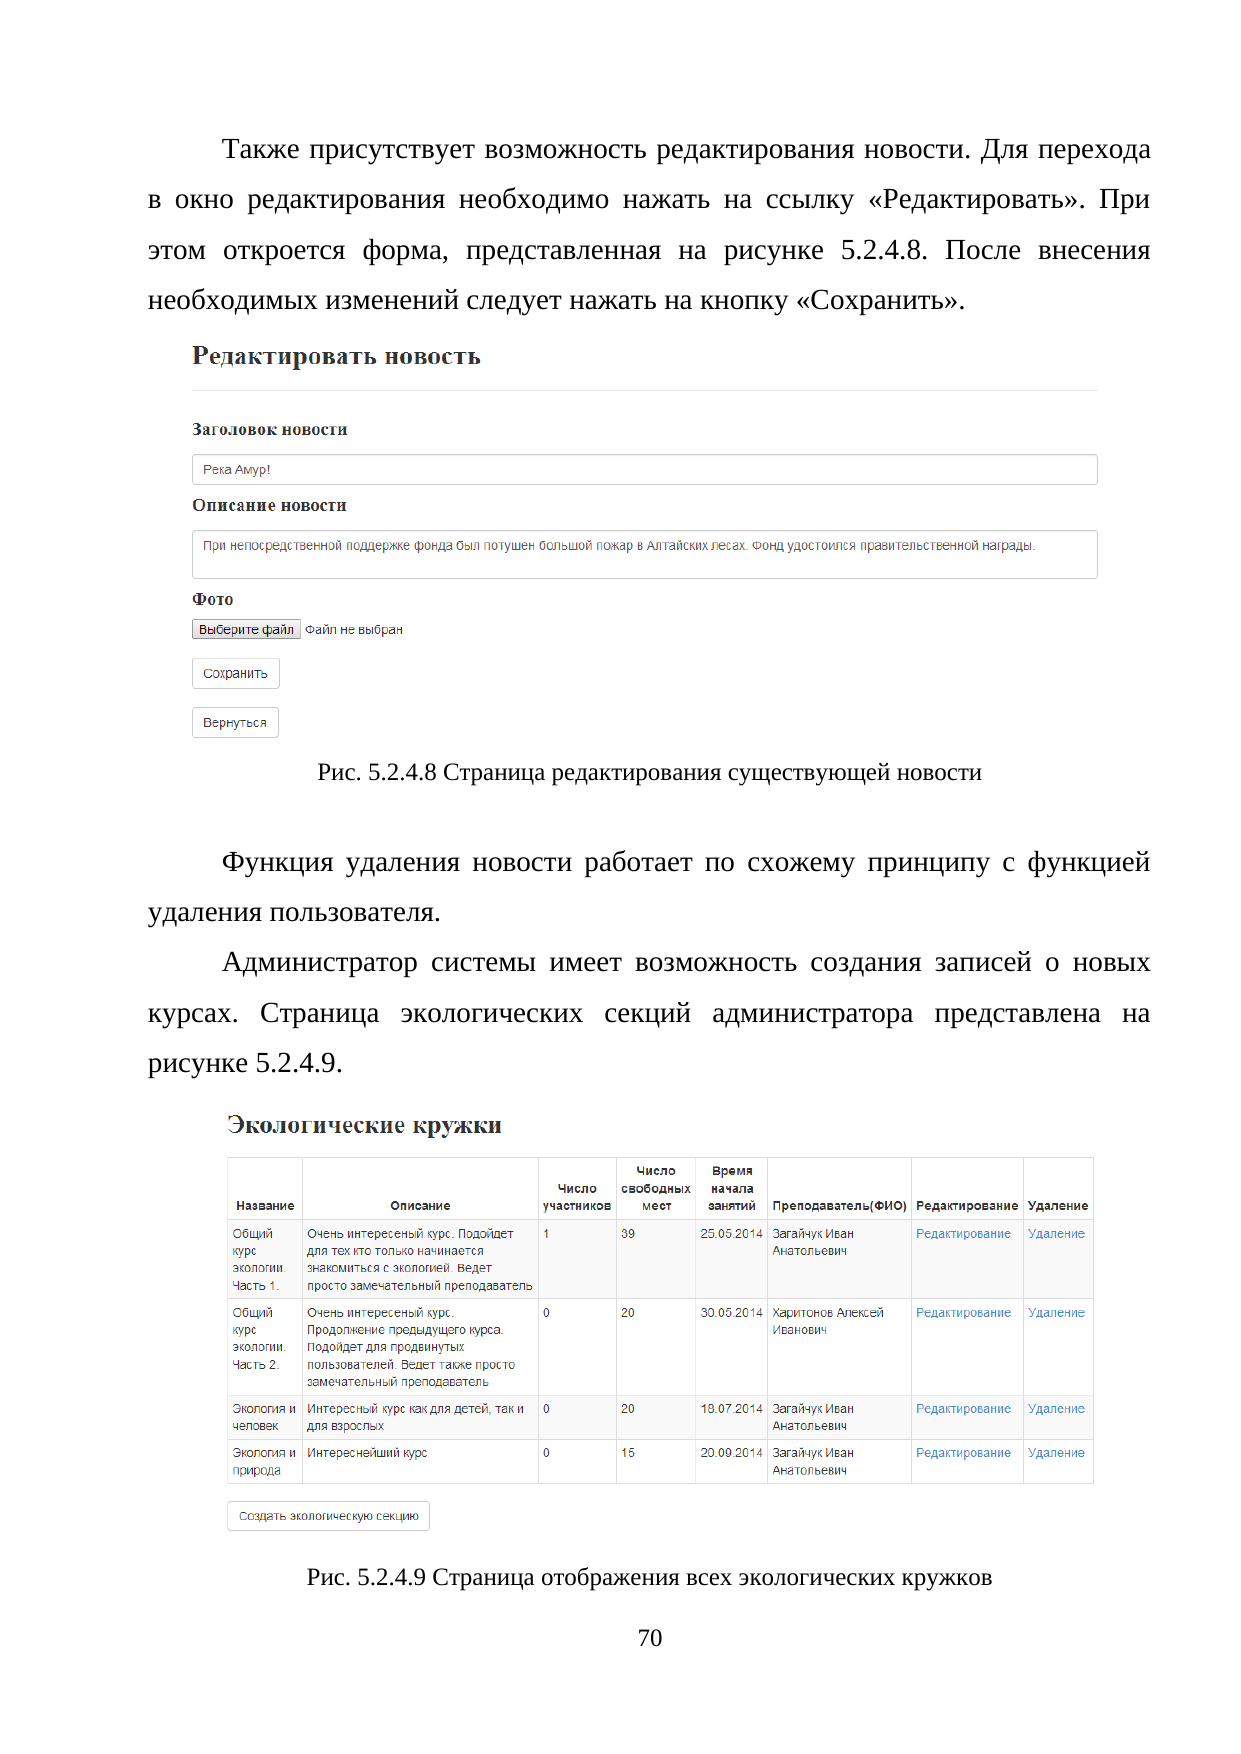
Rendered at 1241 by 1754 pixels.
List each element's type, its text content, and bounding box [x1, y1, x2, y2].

text Рис. 5.2.4.9 Страница отображения всех экологических кружков [148, 1562, 1152, 1591]
text Также присутствует возможность редактирования новости. Для перехода в окно редактирования необходимо нажать на ссылку «Редактировать». При этом откроется форма, представленная на рисунке 5.2.4.8. После внесения необходимых изменений следует нажать на кнопку «Сохранить». [148, 131, 1152, 316]
text Администратор системы имеет возможность создания записей о новых курсах. Страница экологических секций администратора представлена на рисунке 5.2.4.9. [148, 944, 1152, 1078]
picture [221, 1095, 1111, 1546]
text Рис. 5.2.4.8 Страница редактирования существующей новости [148, 757, 1152, 786]
text Функция удаления новости работает по схожему принципу с функцией удаления пользователя. [148, 844, 1152, 928]
picture [184, 332, 1116, 743]
